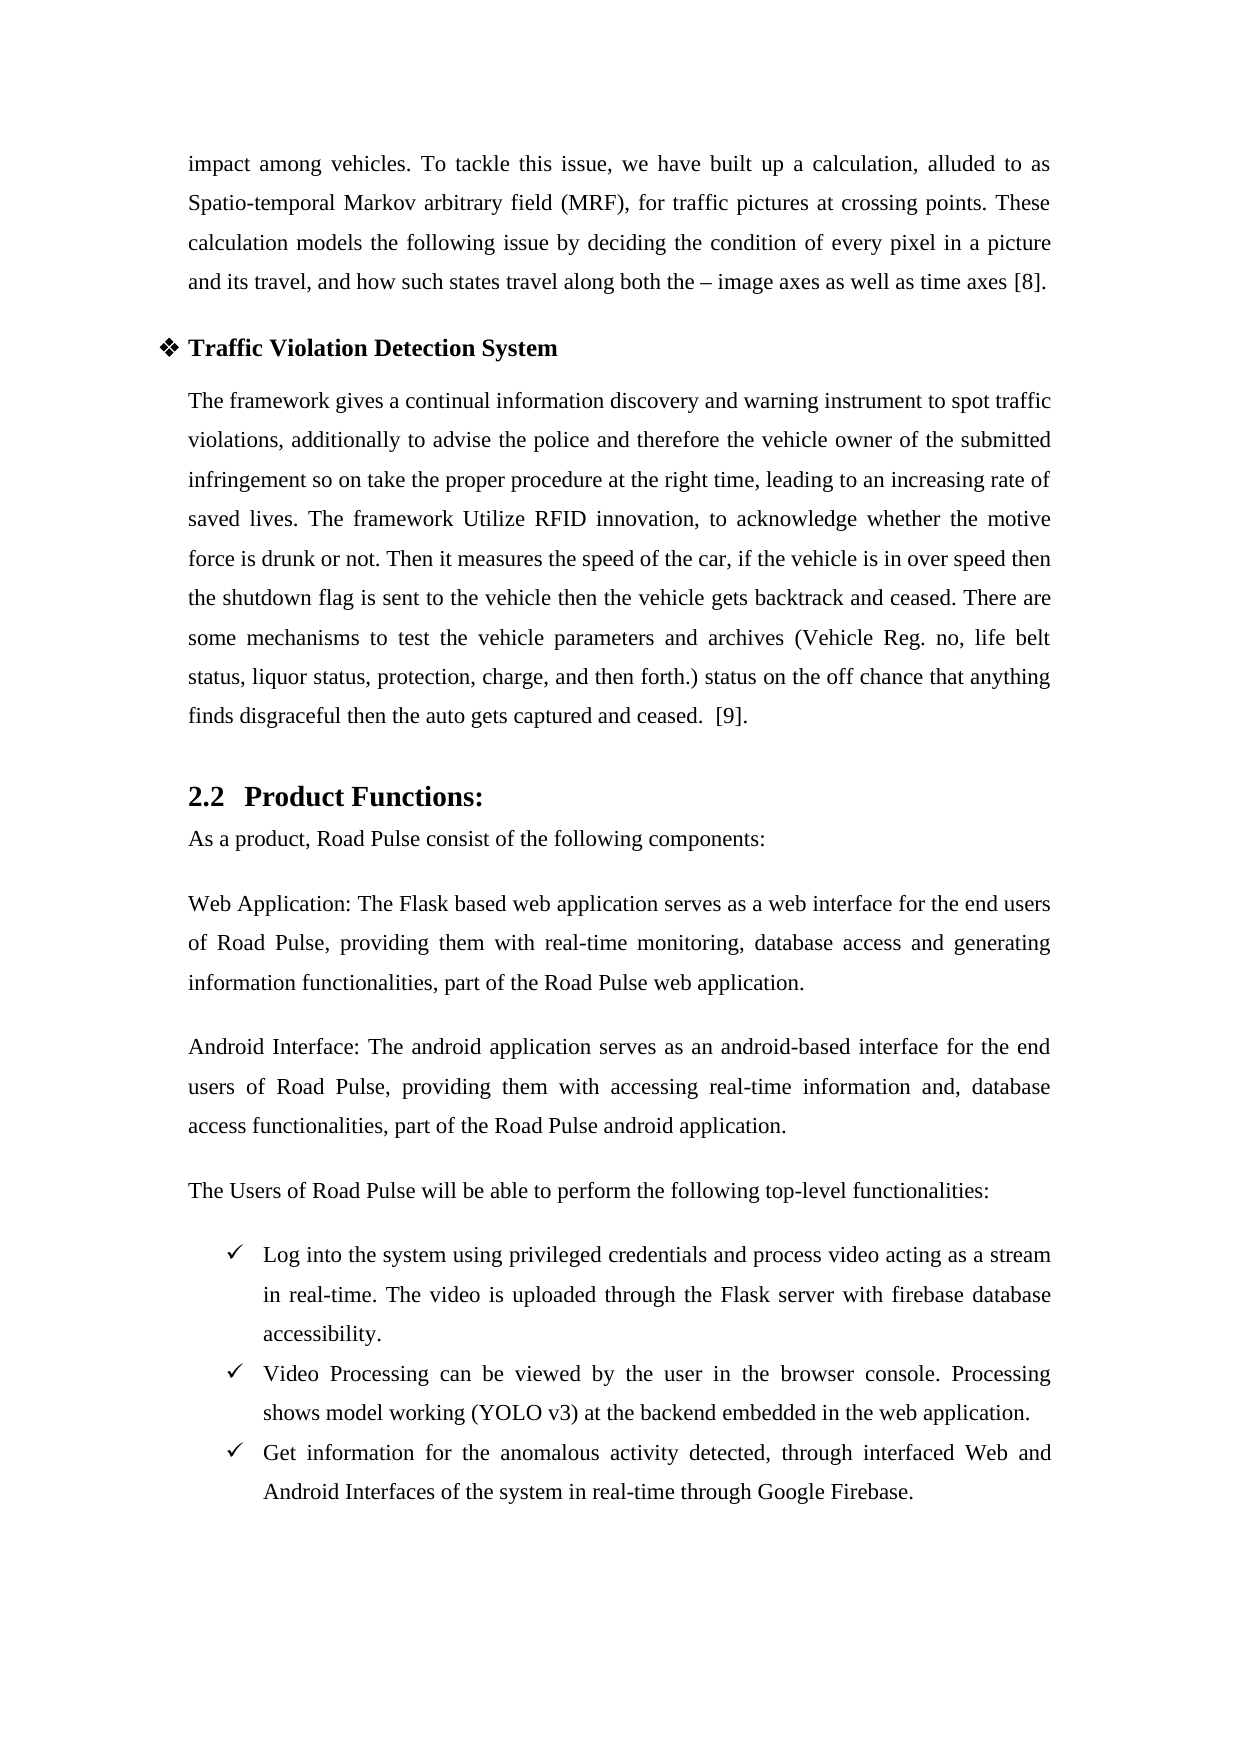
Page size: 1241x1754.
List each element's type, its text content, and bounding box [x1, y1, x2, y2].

text The framework gives a continual information discovery and warning instrument to spot traffic violations, additionally to advise the police and therefore the vehicle owner of the submitted infringement so on take the proper procedure at the right time, leading to an increasing rate of saved lives. The framework Utilize RFID innovation, to acknowledge whether the motive force is drunk or not. Then it measures the speed of the car, if the vehicle is in over speed then the shutdown flag is sent to the vehicle then the vehicle gets backtrack and ceased. There are some mechanisms to test the vehicle parameters and archives (Vehicle Reg. no, life belt status, liquor status, protection, charge, and then forth.) status on the off chance that anything finds disgraceful then the auto gets captured and ceased. . [188, 387, 1052, 729]
list Log into the system using privileged credentials and process video acting as a stream in real-time. The video is uploaded through the Flask server with firebase database accessibility. [225, 1241, 1052, 1347]
subtitle Product Functions: [188, 779, 1052, 813]
text The Users of Road Pulse will be able to perform the following top-level functionalities: [188, 1177, 1052, 1203]
list Video Processing can be viewed by the user in the browser console. Processing shows model working (YOLO v3) at the backend embedded in the web application. [225, 1360, 1052, 1426]
list Get information for the anomalous activity detected, through interfaced Web and Android Interfaces of the system in real-time through Google Firebase. [225, 1439, 1052, 1504]
text Android Interface: The android application serves as an android-based interface for the end users of Road Pulse, providing them with accessing real-time information and, database access functionalities, part of the Road Pulse android application. [188, 1033, 1052, 1139]
text Web Application: The Flask based web application serves as a web interface for the end users of Road Pulse, providing them with real-time monitoring, database access and generating information functionalities, part of the Road Pulse web application. [188, 890, 1052, 995]
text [188, 150, 1052, 295]
list Traffic Violation Detection System [158, 333, 1052, 362]
text As a product, Road Pulse consist of the following components: [188, 826, 1052, 852]
